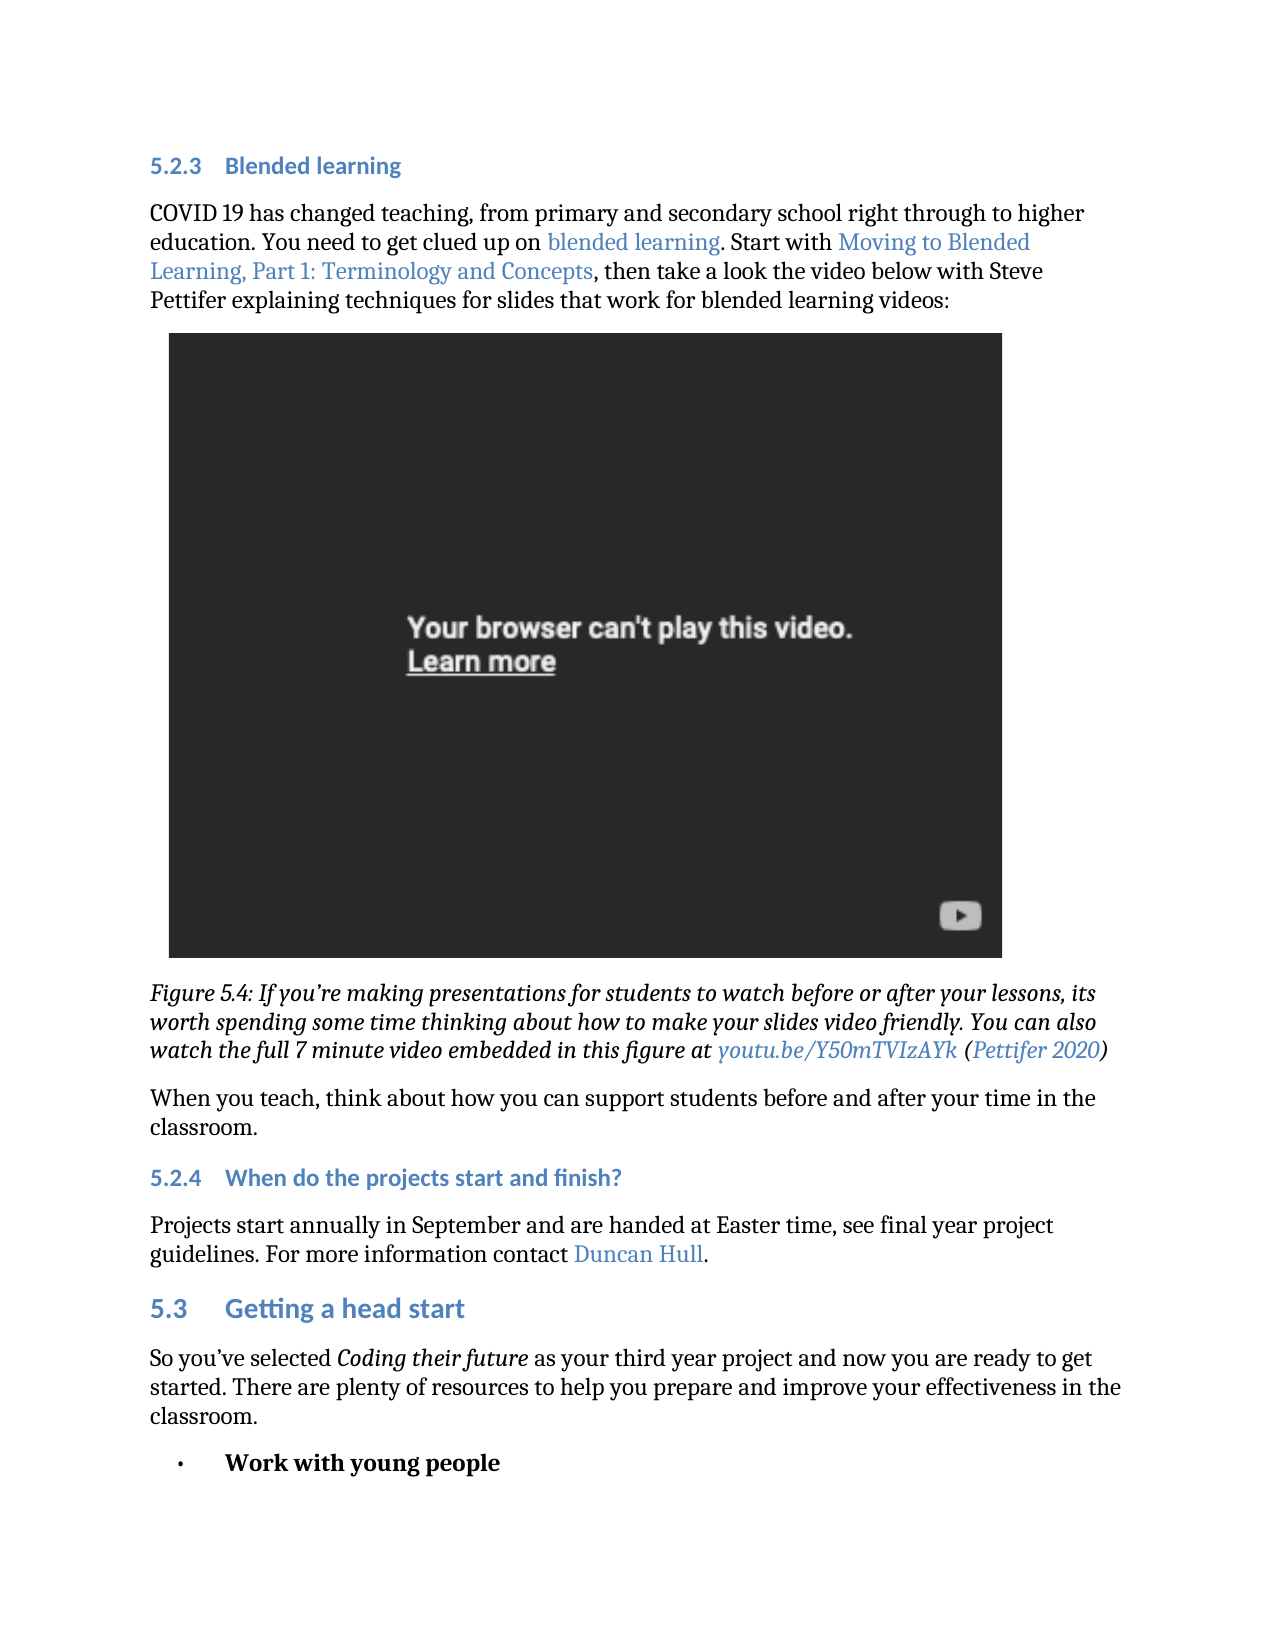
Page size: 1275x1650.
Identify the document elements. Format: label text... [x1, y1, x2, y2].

text Figure 5.4: If you’re making presentations for students to watch before or after your lessons, its worth spending some time thinking about how to make your slides video friendly. You can also watch the full 7 minute video embedded in this figure at youtu.be/Y50mTVIzAYk (Pettifer 2020) [150, 979, 1125, 1065]
picture [168, 333, 1003, 958]
text COVID 19 has changed teaching, from primary and secondary school right through to higher education. You need to get clued up on blended learning. Start with Moving to Blended Learning, Part 1: Terminology and Concepts, then take a look the video below with Steve Pettifer explaining techniques for slides that work for blended learning videos: [150, 199, 1125, 314]
text When you teach, think about how you can support students before and after your time in the classroom. [150, 1084, 1125, 1141]
subtitle 5.2.4 When do the projects start and finish? [150, 1162, 1125, 1193]
text So you’ve selected Coding their future as your third year project and now you are ready to get started. There are plenty of resources to help you prepare and improve your effectiveness in the classroom. [150, 1344, 1125, 1430]
text Projects start annually in September and are handed at Easter time, see final year project guidelines. For more information contact Duncan Hull. [150, 1211, 1125, 1269]
subtitle 5.3 Getting a head start [150, 1290, 1125, 1325]
subtitle 5.2.3 Blended learning [150, 150, 1125, 181]
list Work with young people [175, 1449, 1125, 1478]
